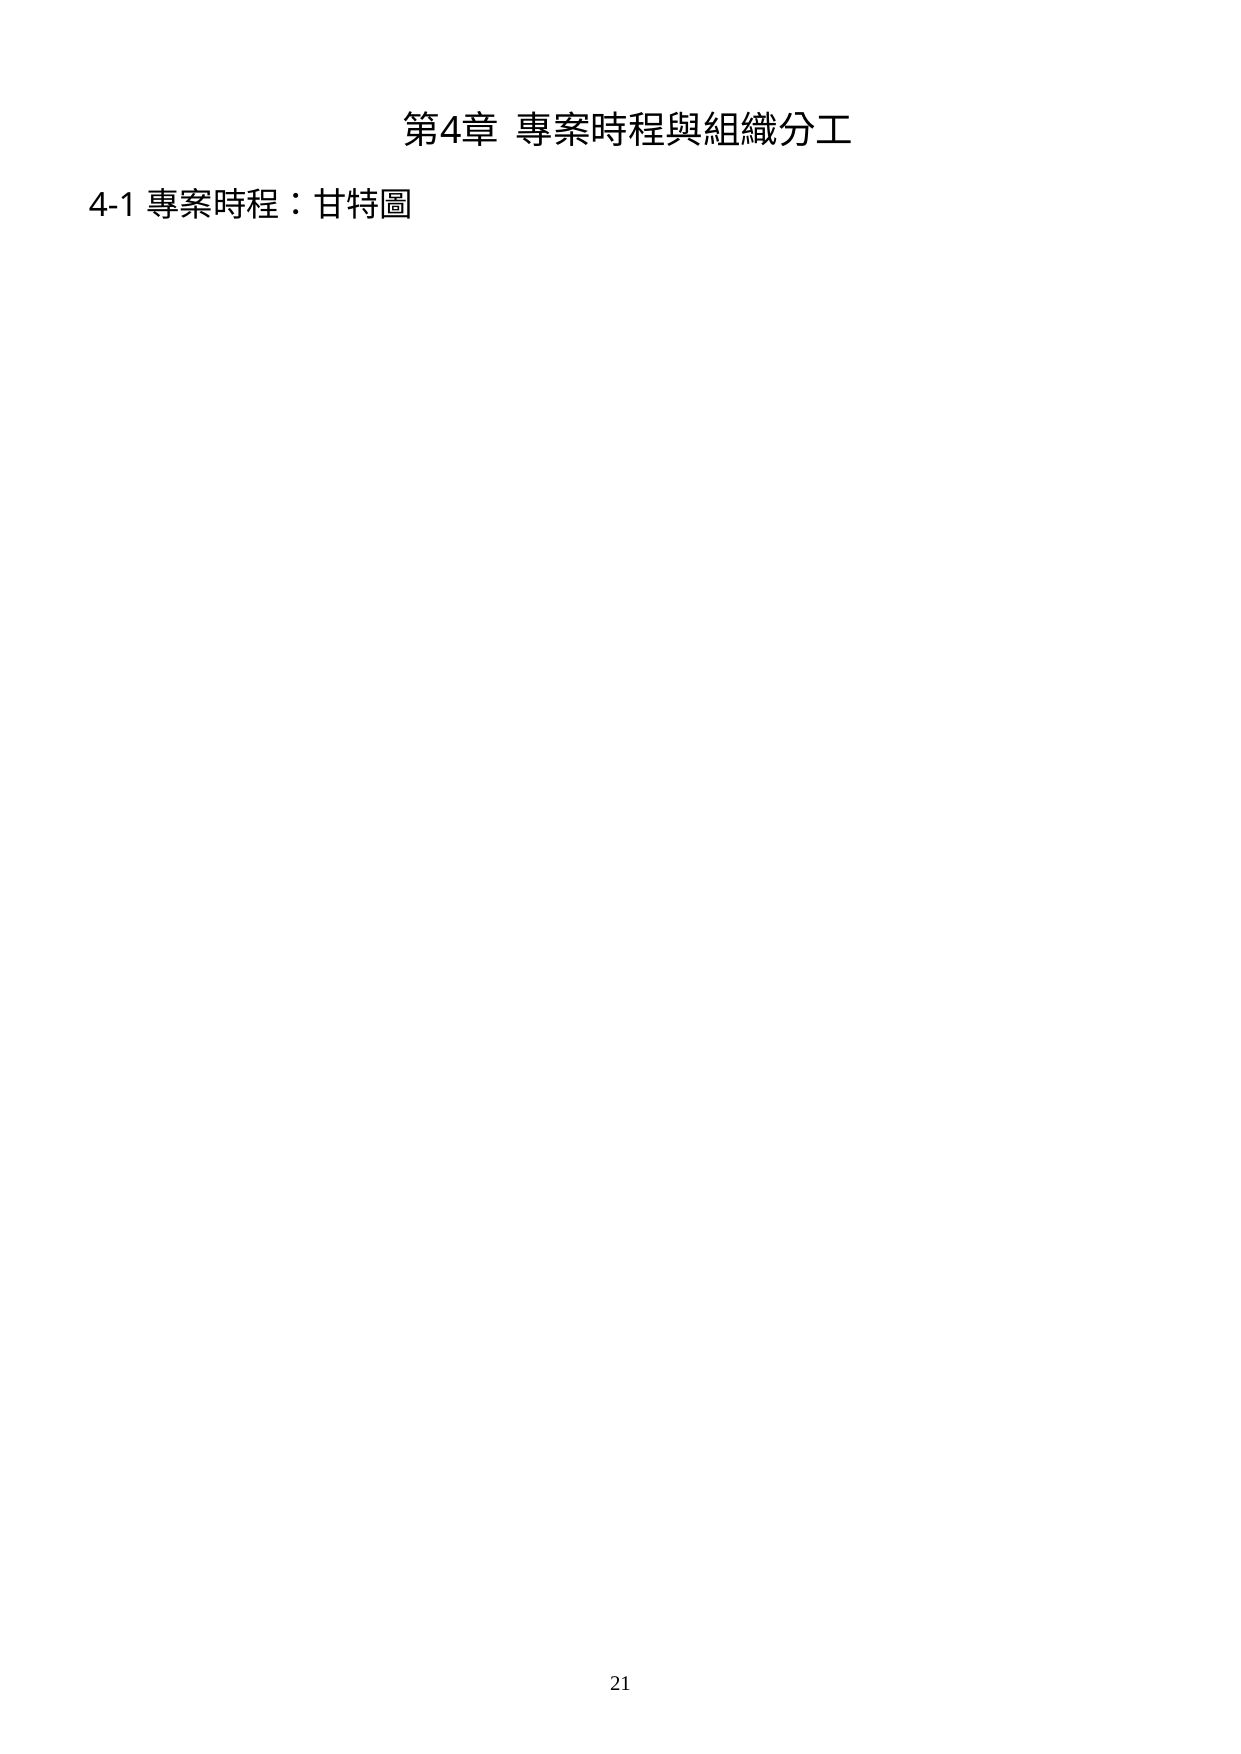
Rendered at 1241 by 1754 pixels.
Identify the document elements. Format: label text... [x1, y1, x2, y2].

subtitle 專案時程與組織分工 [103, 89, 1152, 164]
subtitle 專案時程：甘特圖 [89, 164, 1152, 239]
